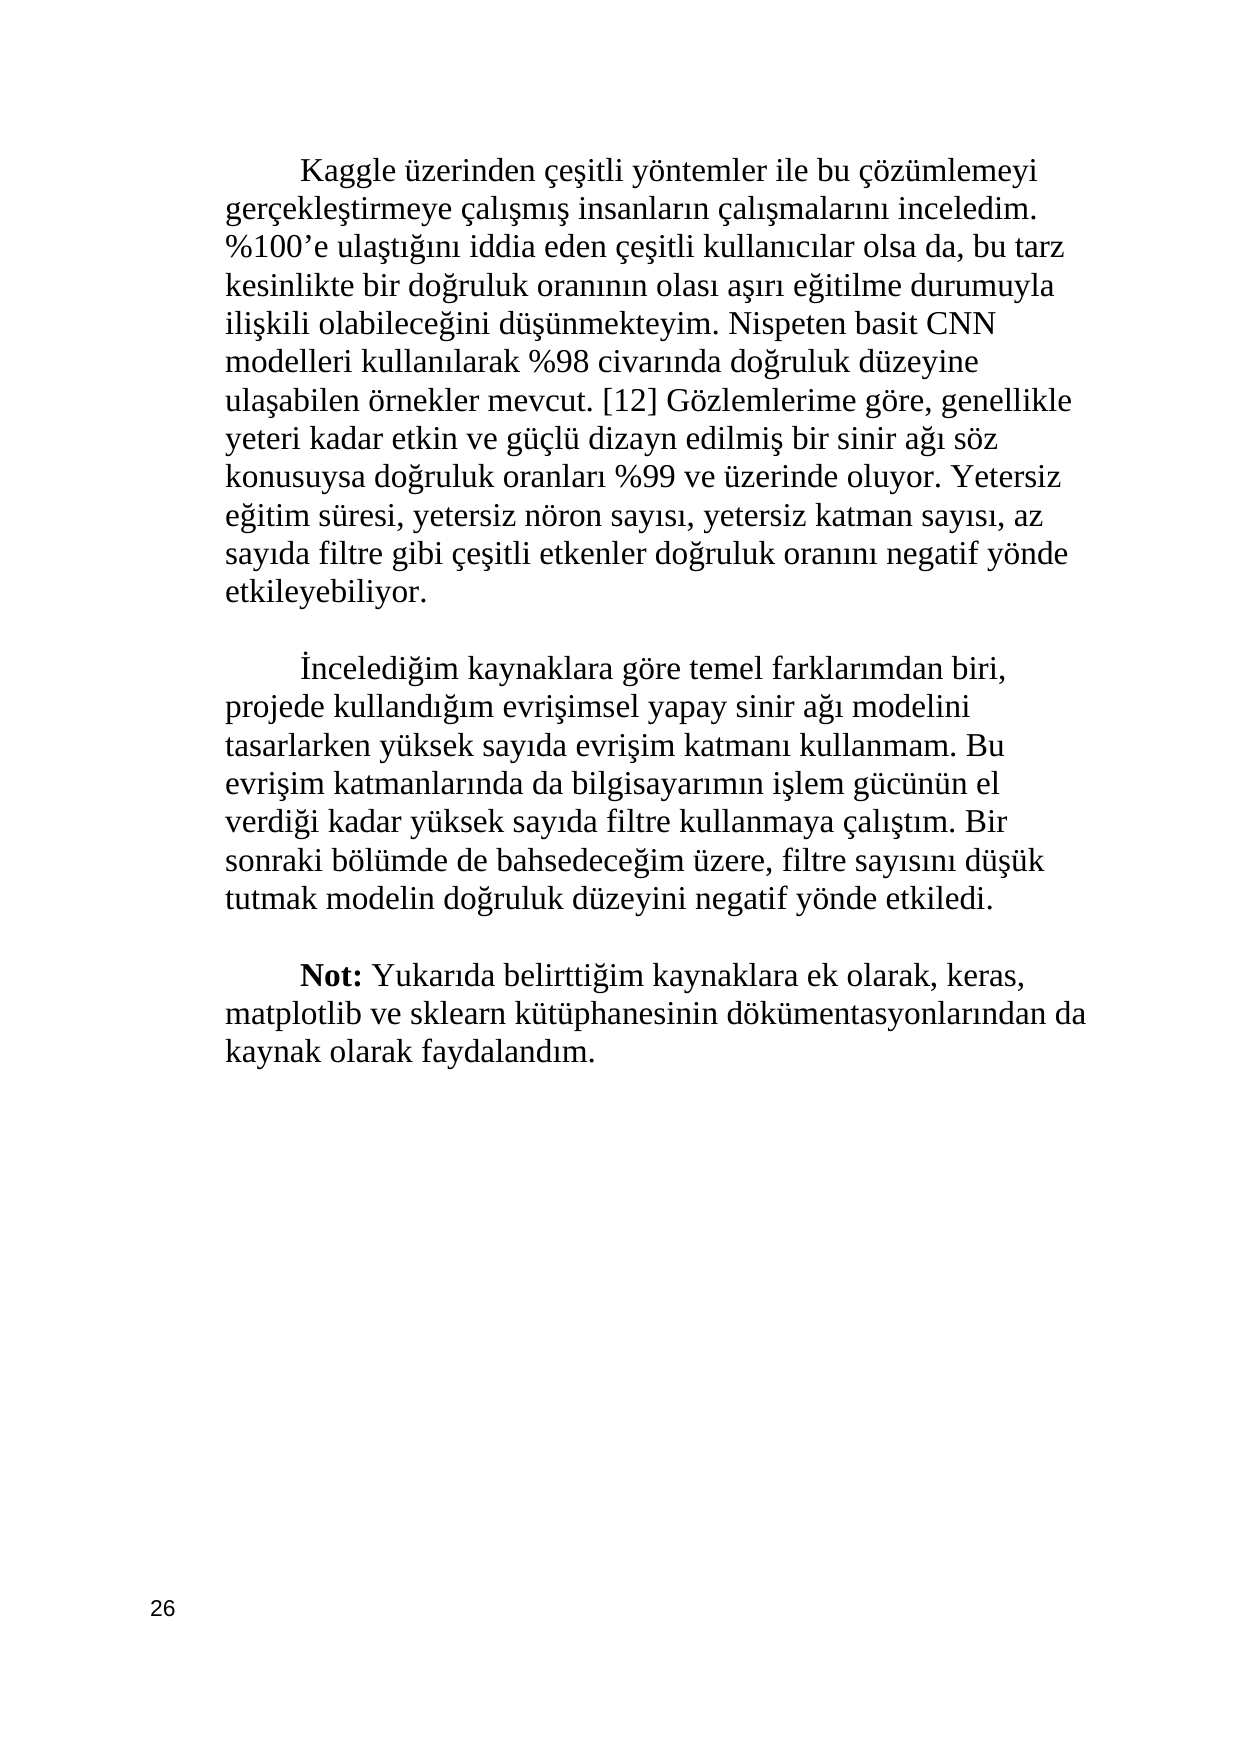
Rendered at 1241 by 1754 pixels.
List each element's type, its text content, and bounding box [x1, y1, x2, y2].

text Not: Yukarıda belirttiğim kaynaklara ek olarak, keras, matplotlib ve sklearn kütüphanesinin dökümentasyonlarından da kaynak olarak faydalandım. [225, 955, 1090, 1070]
text Kaggle üzerinden çeşitli yöntemler ile bu çözümlemeyi gerçekleştirmeye çalışmış insanların çalışmalarını inceledim. %100’e ulaştığını iddia eden çeşitli kullanıcılar olsa da, bu tarz kesinlikte bir doğruluk oranının olası aşırı eğitilme durumuyla ilişkili olabileceğini düşünmekteyim. Nispeten basit CNN modelleri kullanılarak %98 civarında doğruluk düzeyine ulaşabilen örnekler mevcut. [12] Gözlemlerime göre, genellikle yeteri kadar etkin ve güçlü dizayn edilmiş bir sinir ağı söz konusuysa doğruluk oranları %99 ve üzerinde oluyor. Yetersiz eğitim süresi, yetersiz nöron sayısı, yetersiz katman sayısı, az sayıda filtre gibi çeşitli etkenler doğruluk oranını negatif yönde etkileyebiliyor. [225, 150, 1090, 610]
text İncelediğim kaynaklara göre temel farklarımdan biri, projede kullandığım evrişimsel yapay sinir ağı modelini tasarlarken yüksek sayıda evrişim katmanı kullanmam. Bu evrişim katmanlarında da bilgisayarımın işlem gücünün el verdiği kadar yüksek sayıda filtre kullanmaya çalıştım. Bir sonraki bölümde de bahsedeceğim üzere, filtre sayısını düşük tutmak modelin doğruluk düzeyini negatif yönde etkiledi. [225, 648, 1090, 917]
